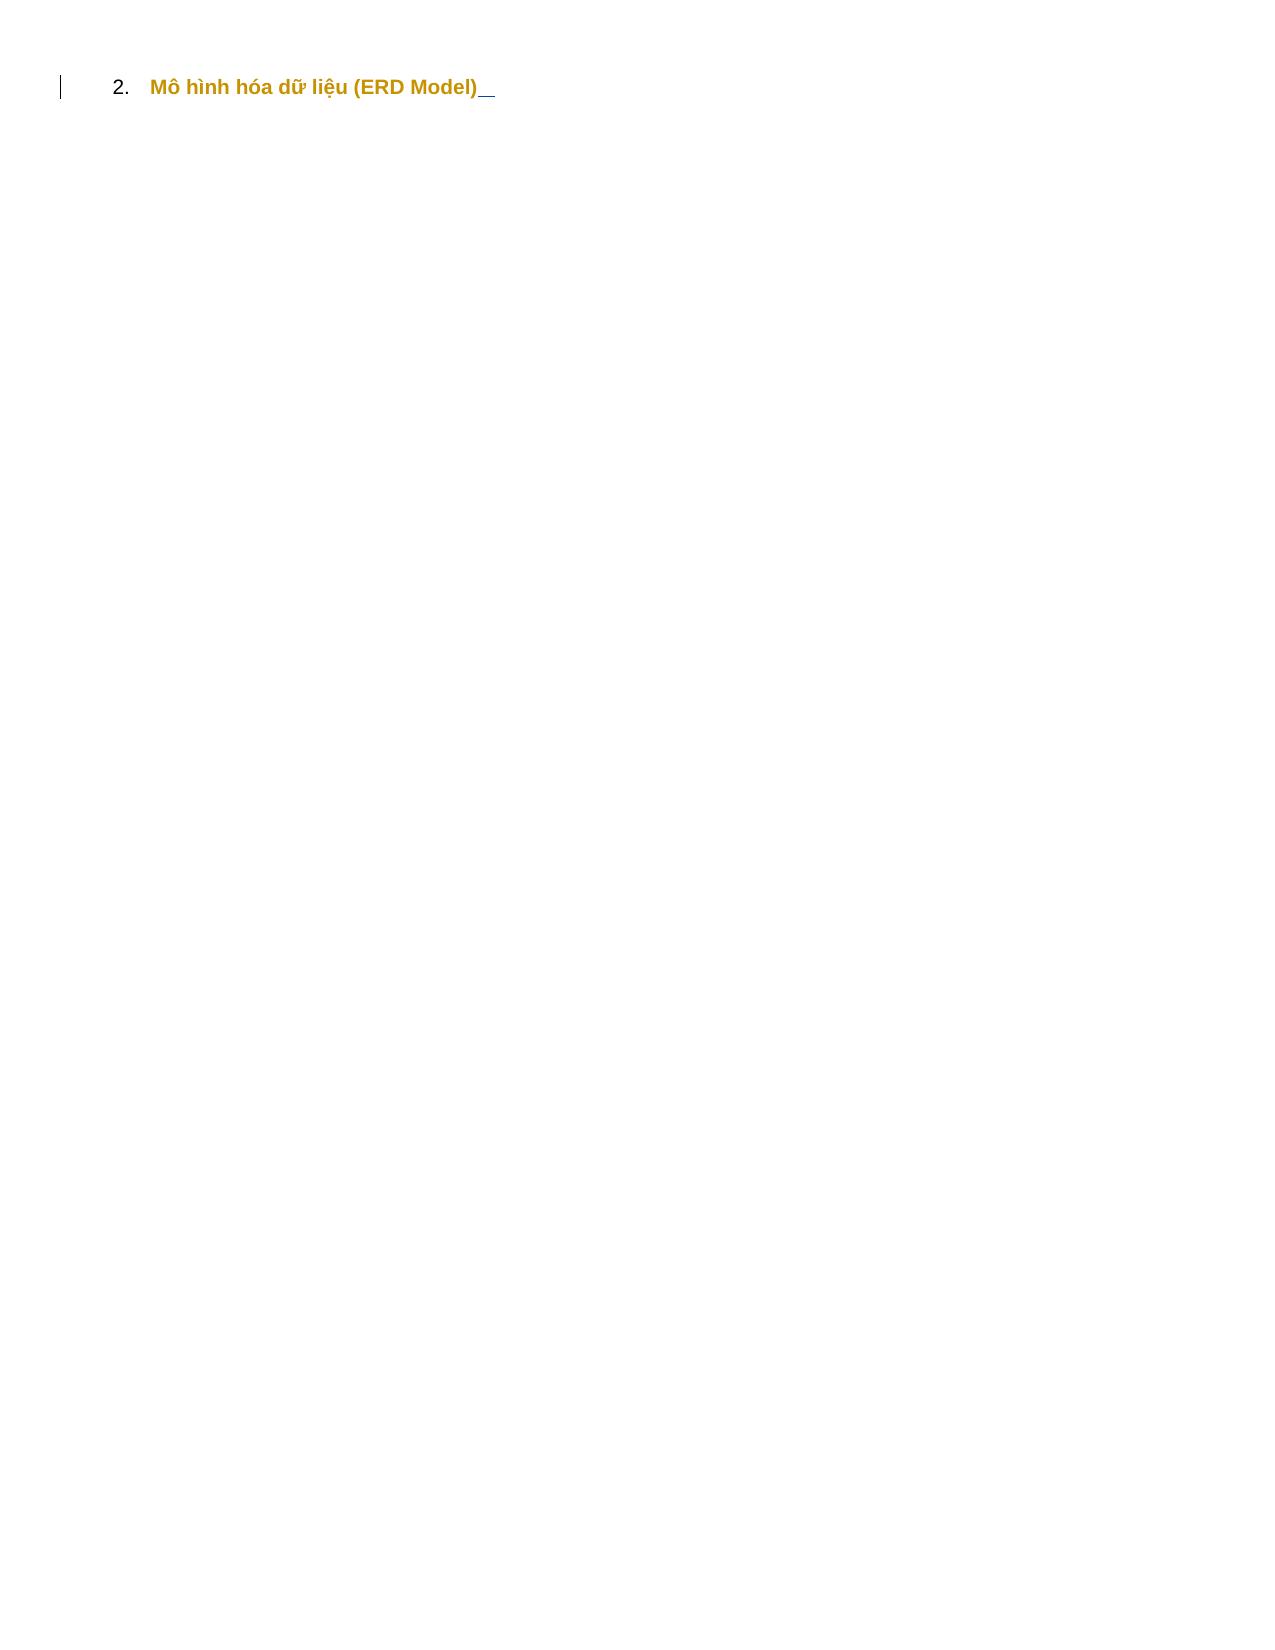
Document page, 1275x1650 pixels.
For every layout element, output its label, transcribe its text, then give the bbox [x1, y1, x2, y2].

list Mô hình hóa dữ liệu (ERD Model) [112, 75, 1200, 99]
